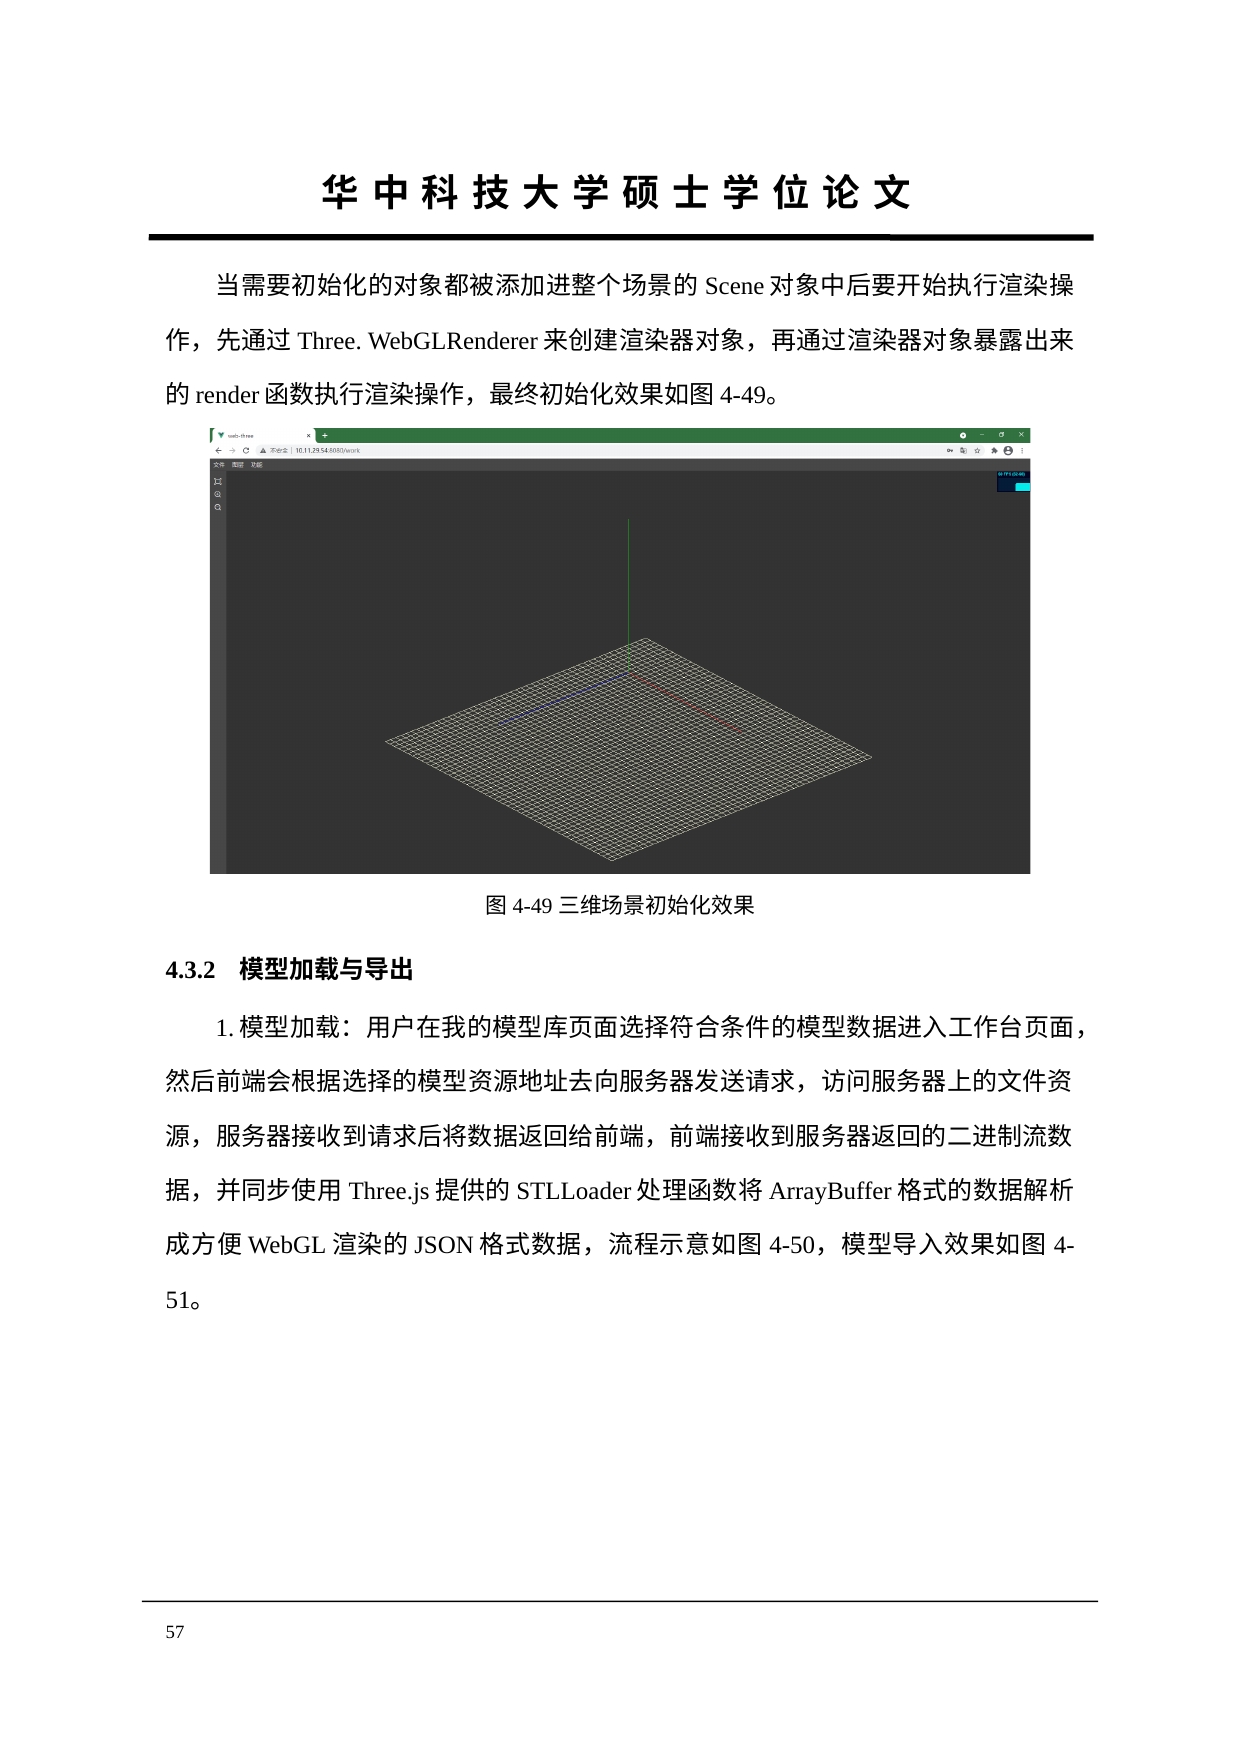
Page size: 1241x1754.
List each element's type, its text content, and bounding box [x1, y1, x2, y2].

picture [209, 428, 1031, 874]
subtitle 模型加载与导出 [165, 950, 1075, 986]
